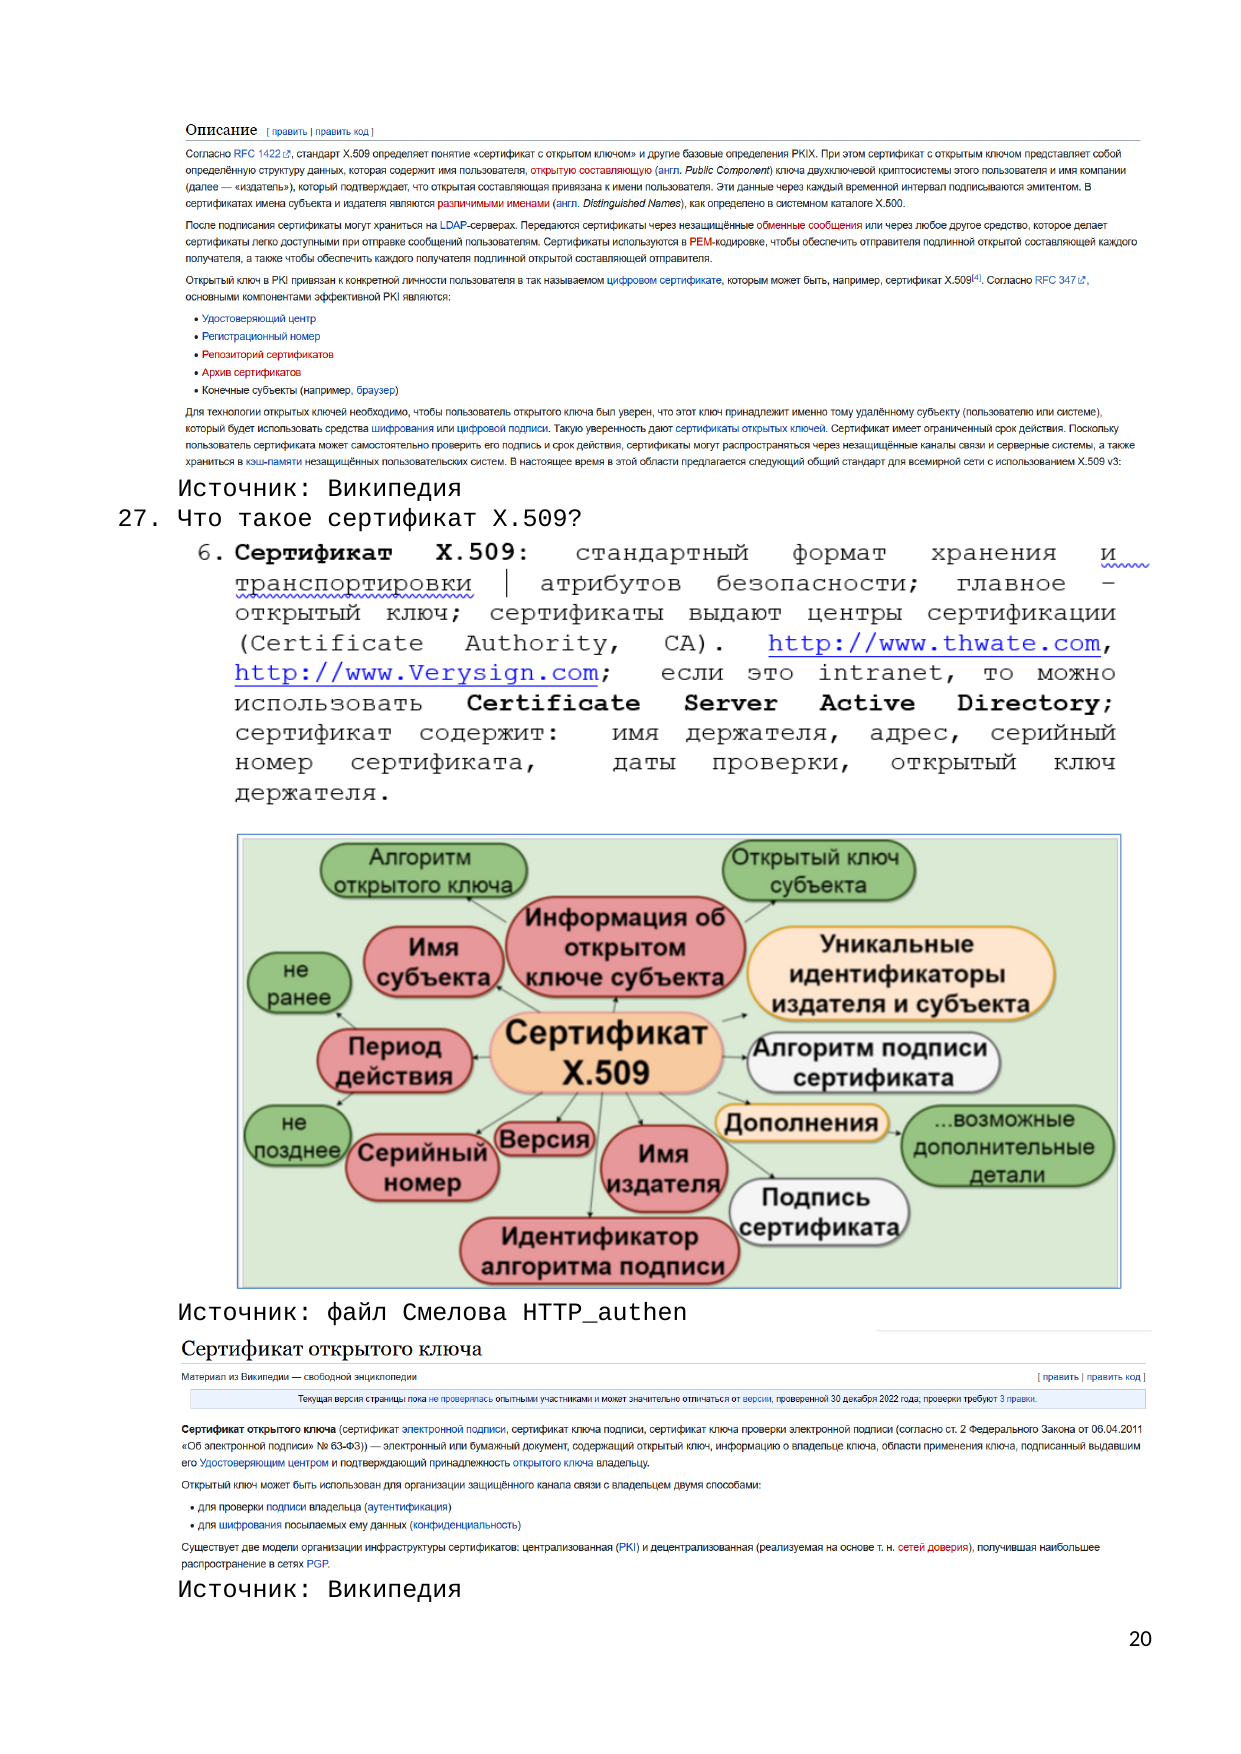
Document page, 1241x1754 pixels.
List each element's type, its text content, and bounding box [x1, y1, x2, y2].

picture [177, 1329, 1152, 1575]
list Что такое сертификат X.509? [177, 506, 1152, 534]
picture [177, 536, 1152, 1298]
picture [177, 118, 1152, 475]
list Источник: файл Смелова HTTP_authen [177, 1300, 1152, 1328]
list Источник: Википедия [177, 1576, 1152, 1604]
list Источник: Википедия [177, 476, 1152, 504]
